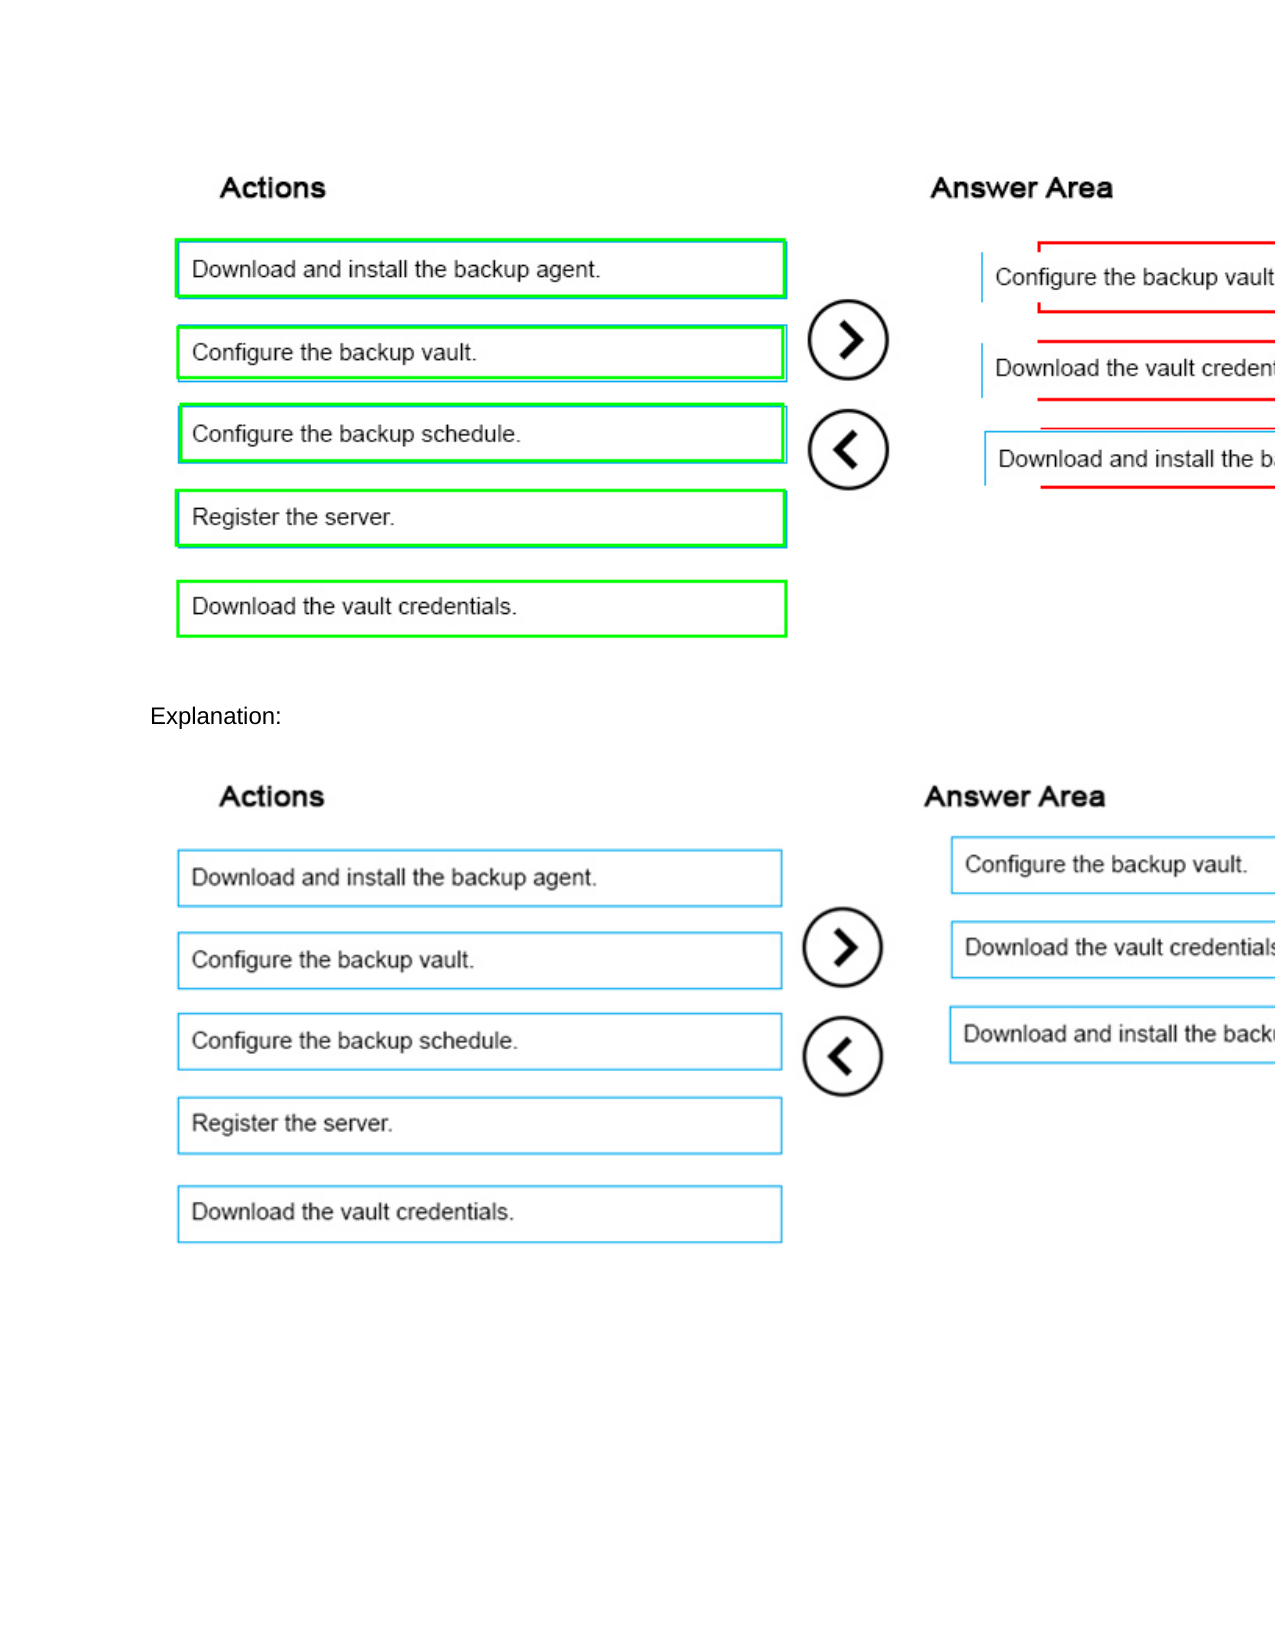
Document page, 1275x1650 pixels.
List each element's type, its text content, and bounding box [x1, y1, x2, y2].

picture [150, 150, 1275, 671]
text Explanation: [150, 702, 1125, 729]
picture [150, 758, 1275, 1276]
